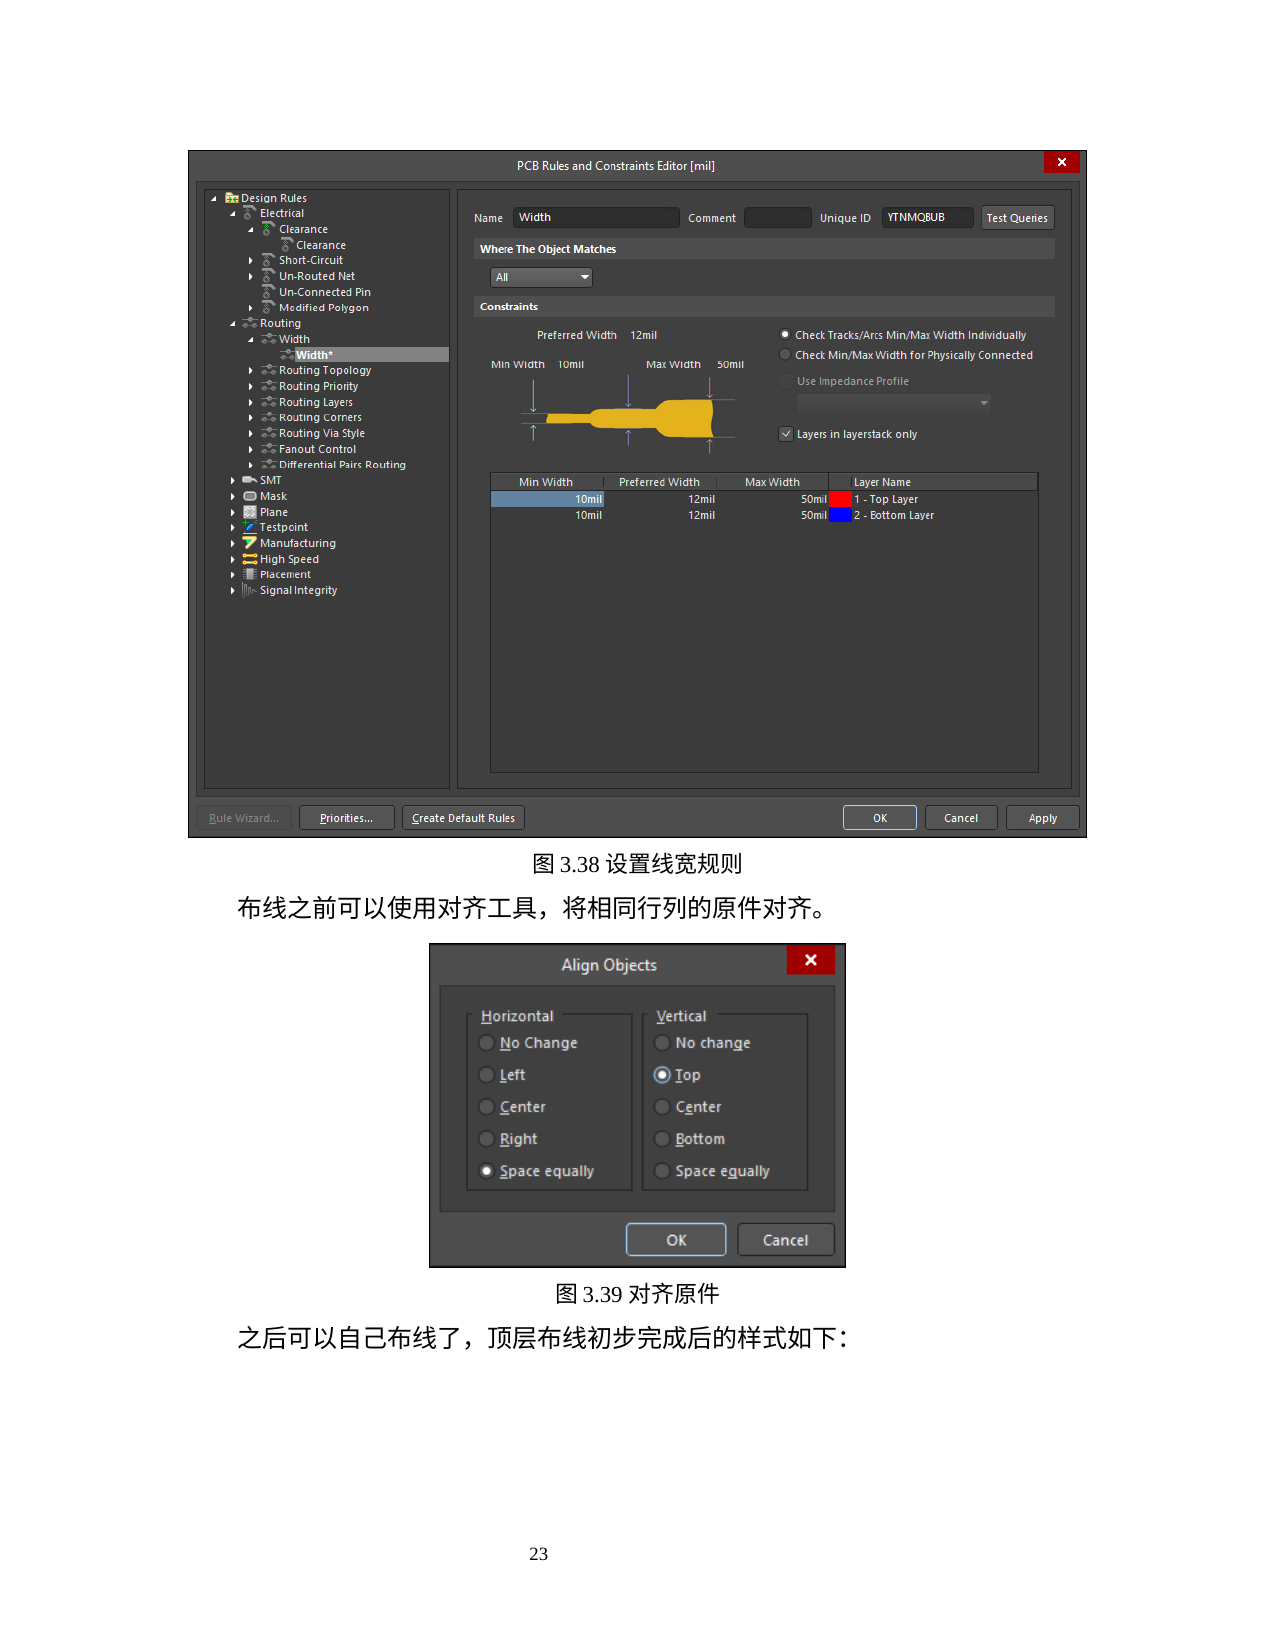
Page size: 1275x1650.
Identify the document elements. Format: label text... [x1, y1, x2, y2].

picture [189, 151, 1086, 837]
text 图3.39 对齐原件 [187, 1276, 1087, 1309]
text 之后可以自己布线了，顶层布线初步完成后的样式如下： [187, 1319, 1087, 1355]
picture [430, 944, 845, 1267]
text 图3.38 设置线宽规则 [187, 846, 1087, 879]
text 布线之前可以使用对齐工具，将相同行列的原件对齐。 [187, 889, 1087, 925]
